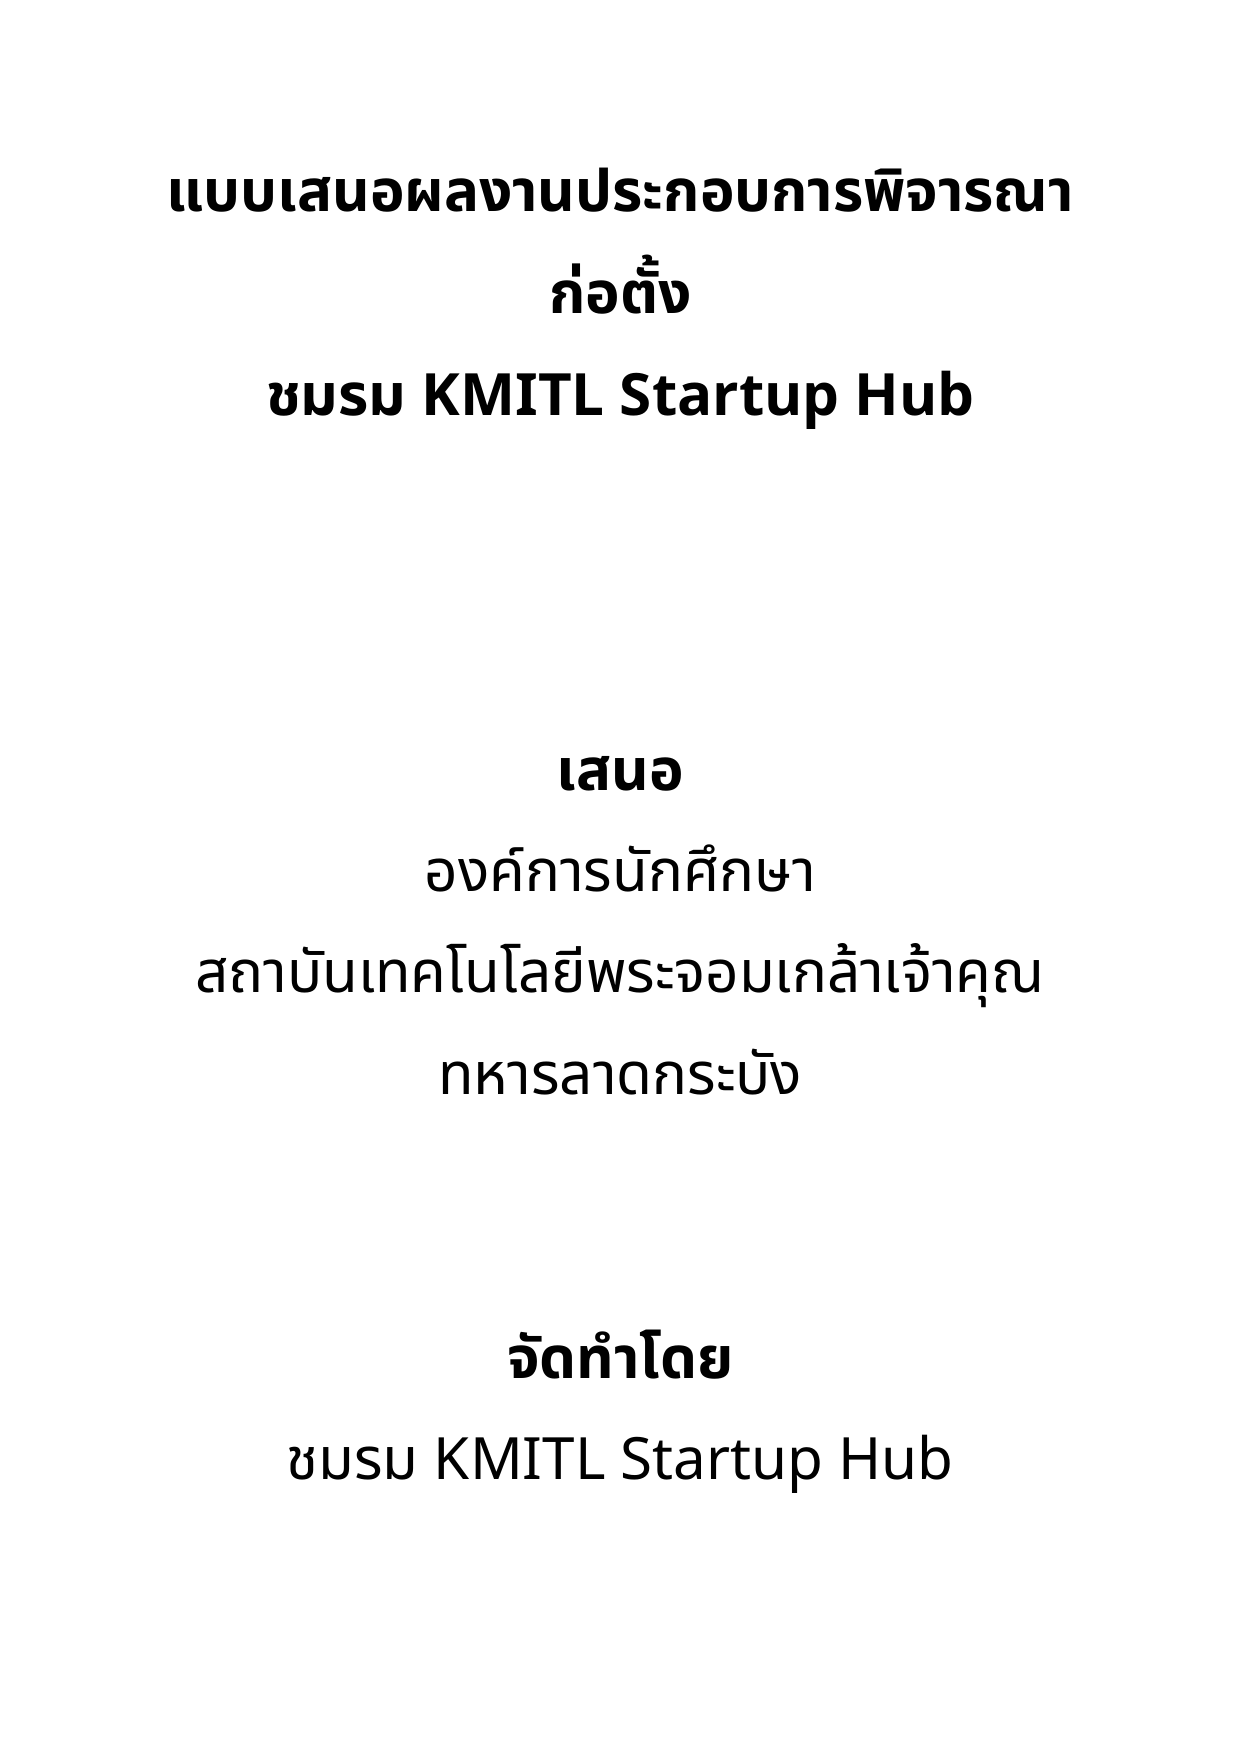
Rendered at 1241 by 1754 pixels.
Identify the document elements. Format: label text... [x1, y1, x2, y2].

text ชมรม KMITL Startup Hub [150, 352, 1090, 441]
text เสนอ [150, 728, 1090, 817]
text แบบเสนอผลงานประกอบการพิจารณาก่อตั้ง [150, 150, 1090, 339]
text องค์การนักศึกษา [150, 830, 1090, 918]
text สถาบันเทคโนโลยีพระจอมเกล้าเจ้าคุณทหารลาดกระบัง [150, 931, 1090, 1120]
text ชมรม KMITL Startup Hub [150, 1417, 1090, 1506]
text จัดทำโดย [150, 1316, 1090, 1404]
